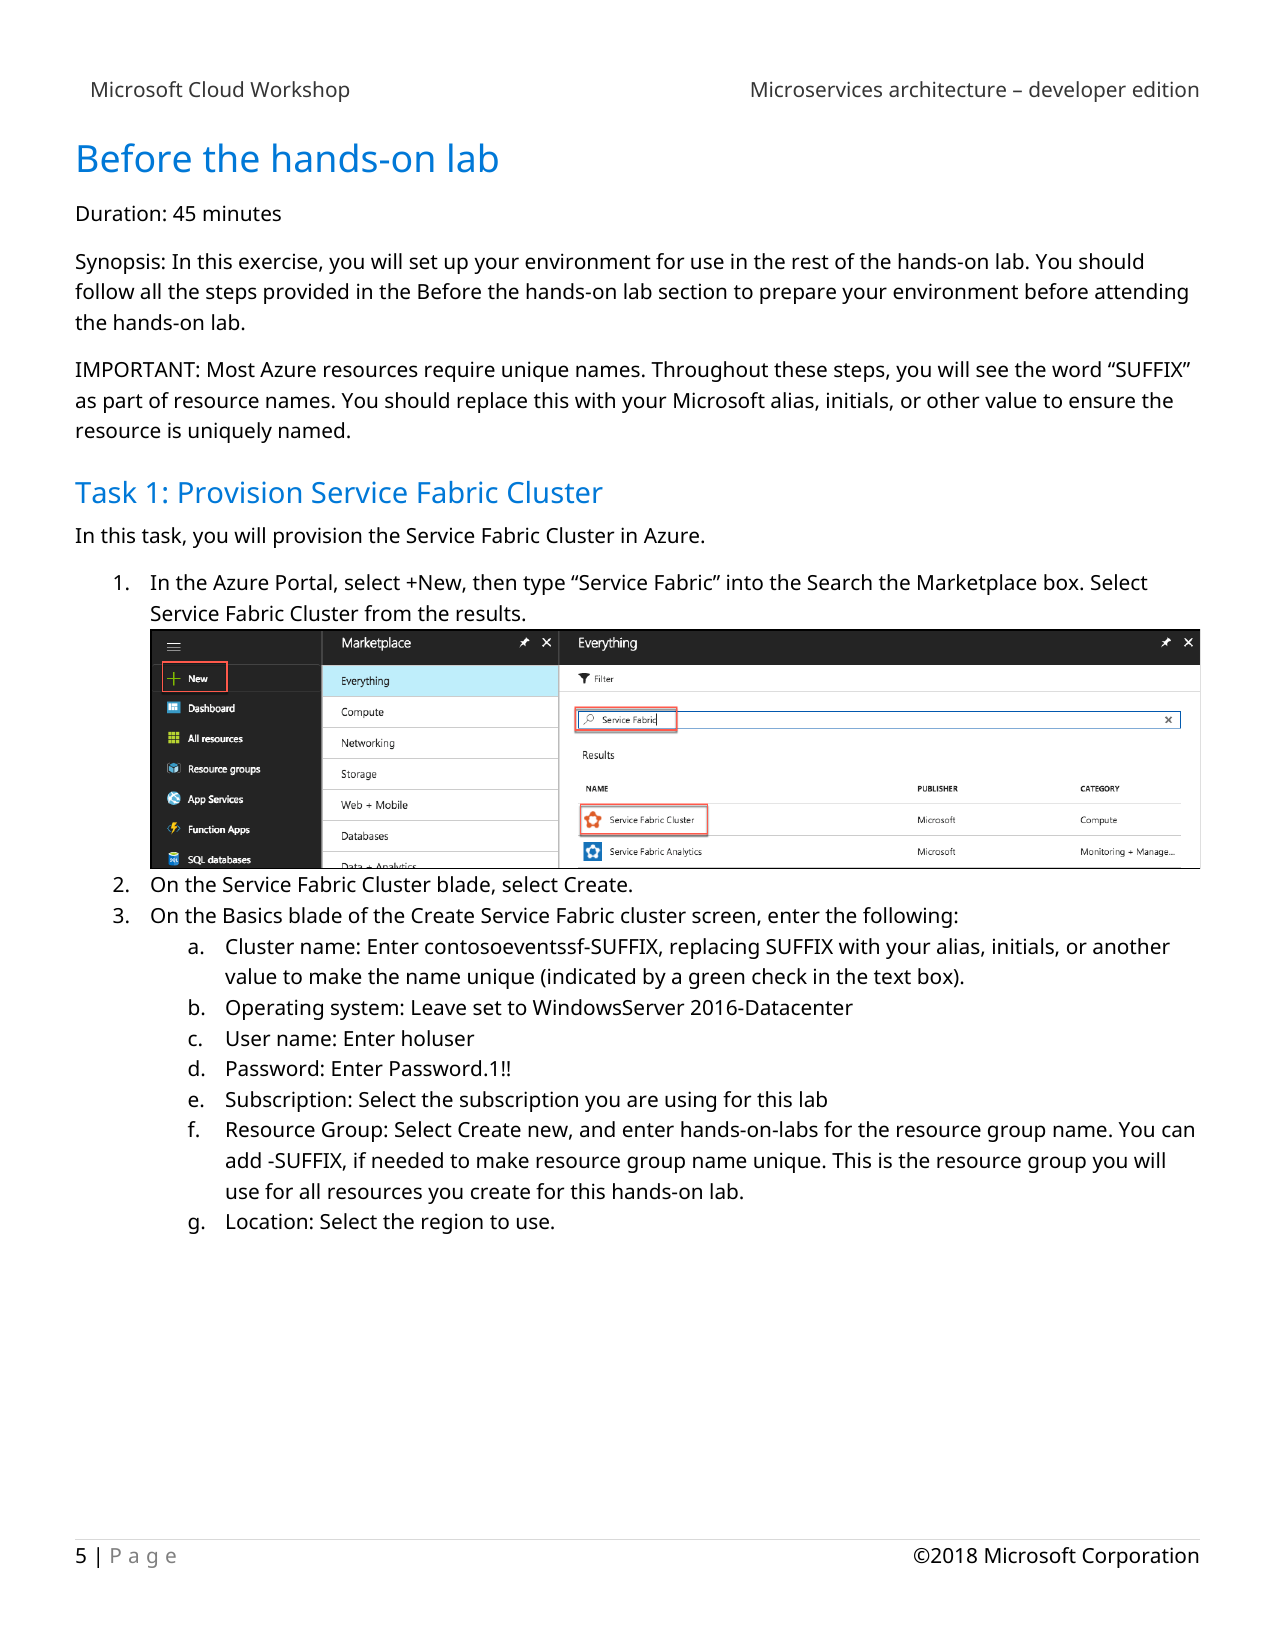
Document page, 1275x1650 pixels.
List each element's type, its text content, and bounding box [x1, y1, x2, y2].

list Password: Enter Password.1!! [187, 1054, 1200, 1083]
list Subscription: Select the subscription you are using for this lab [187, 1085, 1200, 1113]
list On the Service Fabric Cluster blade, select Create. [112, 871, 1200, 899]
text Duration: 45 minutes [75, 199, 1200, 228]
list Cluster name: Enter contosoeventssf-SUFFIX, replacing SUFFIX with your alias, initials, or another value to make the name unique (indicated by a green check in the text box). [187, 932, 1200, 991]
list Location: Select the region to use. [187, 1207, 1200, 1236]
list User name: Enter holuser [187, 1024, 1200, 1052]
list On the Basics blade of the Create Service Fabric cluster screen, enter the following: [112, 901, 1200, 929]
subtitle Before the hands-on lab [75, 132, 1200, 183]
text Synopsis: In this exercise, you will set up your environment for use in the rest of the hands-on lab. You should follow all the steps provided in the Before the hands-on lab section to prepare your environment before attending the hands-on lab. [75, 247, 1200, 336]
text In this task, you will provision the Service Fabric Cluster in Azure. [75, 521, 1200, 550]
list Resource Group: Select Create new, and enter hands-on-labs for the resource group name. You can add -SUFFIX, if needed to make resource group name unique. This is the resource group you will use for all resources you create for this hands-on lab. [187, 1116, 1200, 1205]
list Operating system: Leave set to WindowsServer 2016-Datacenter [187, 993, 1200, 1021]
picture [150, 629, 1200, 869]
subtitle Task 1: Provision Service Fabric Cluster [75, 472, 1200, 512]
text IMPORTANT: Most Azure resources require unique names. Throughout these steps, you will see the word “SUFFIX” as part of resource names. You should replace this with your Microsoft alias, initials, or other value to ensure the resource is uniquely named. [75, 355, 1200, 445]
